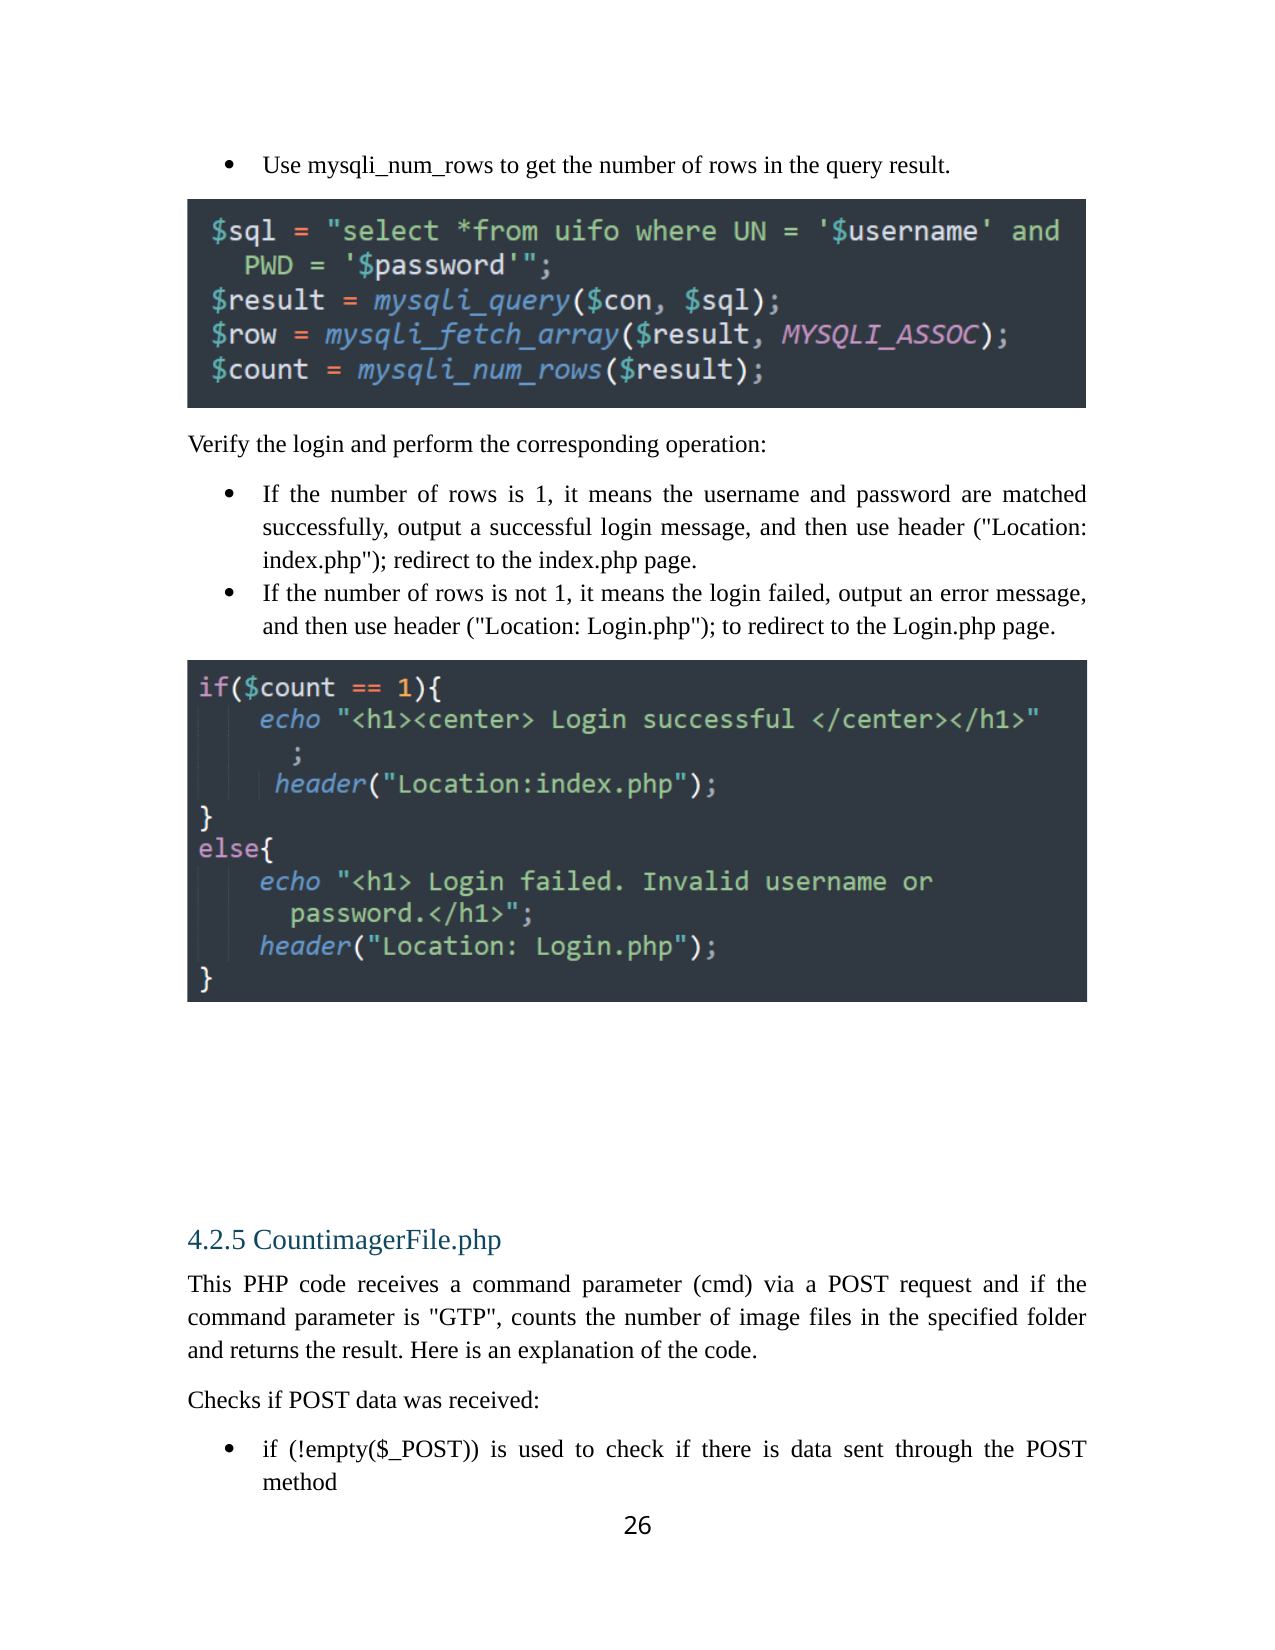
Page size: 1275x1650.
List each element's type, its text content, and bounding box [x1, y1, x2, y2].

list If the number of rows is not 1, it means the login failed, output an error message, and then use header ("Location: Login.php"); to redirect to the Login.php page. [225, 578, 1088, 639]
text Checks if POST data was received: [187, 1385, 1088, 1413]
subtitle 4.2.5 CountimagerFile.php [187, 1222, 1088, 1256]
list if (!empty($_POST)) is used to check if there is data sent through the POST method [225, 1434, 1088, 1496]
text Verify the login and perform the corresponding operation: [187, 429, 1088, 458]
picture [187, 660, 1088, 1002]
text This PHP code receives a command parameter (cmd) via a POST request and if the command parameter is "GTP", counts the number of image files in the specified folder and returns the result. Here is an explanation of the code. [187, 1269, 1088, 1364]
picture [187, 199, 1086, 408]
list Use mysqli_num_rows to get the number of rows in the query result. [225, 150, 1088, 179]
list If the number of rows is 1, it means the username and password are matched successfully, output a successful login message, and then use header ("Location: index.php"); redirect to the index.php page. [225, 479, 1088, 573]
